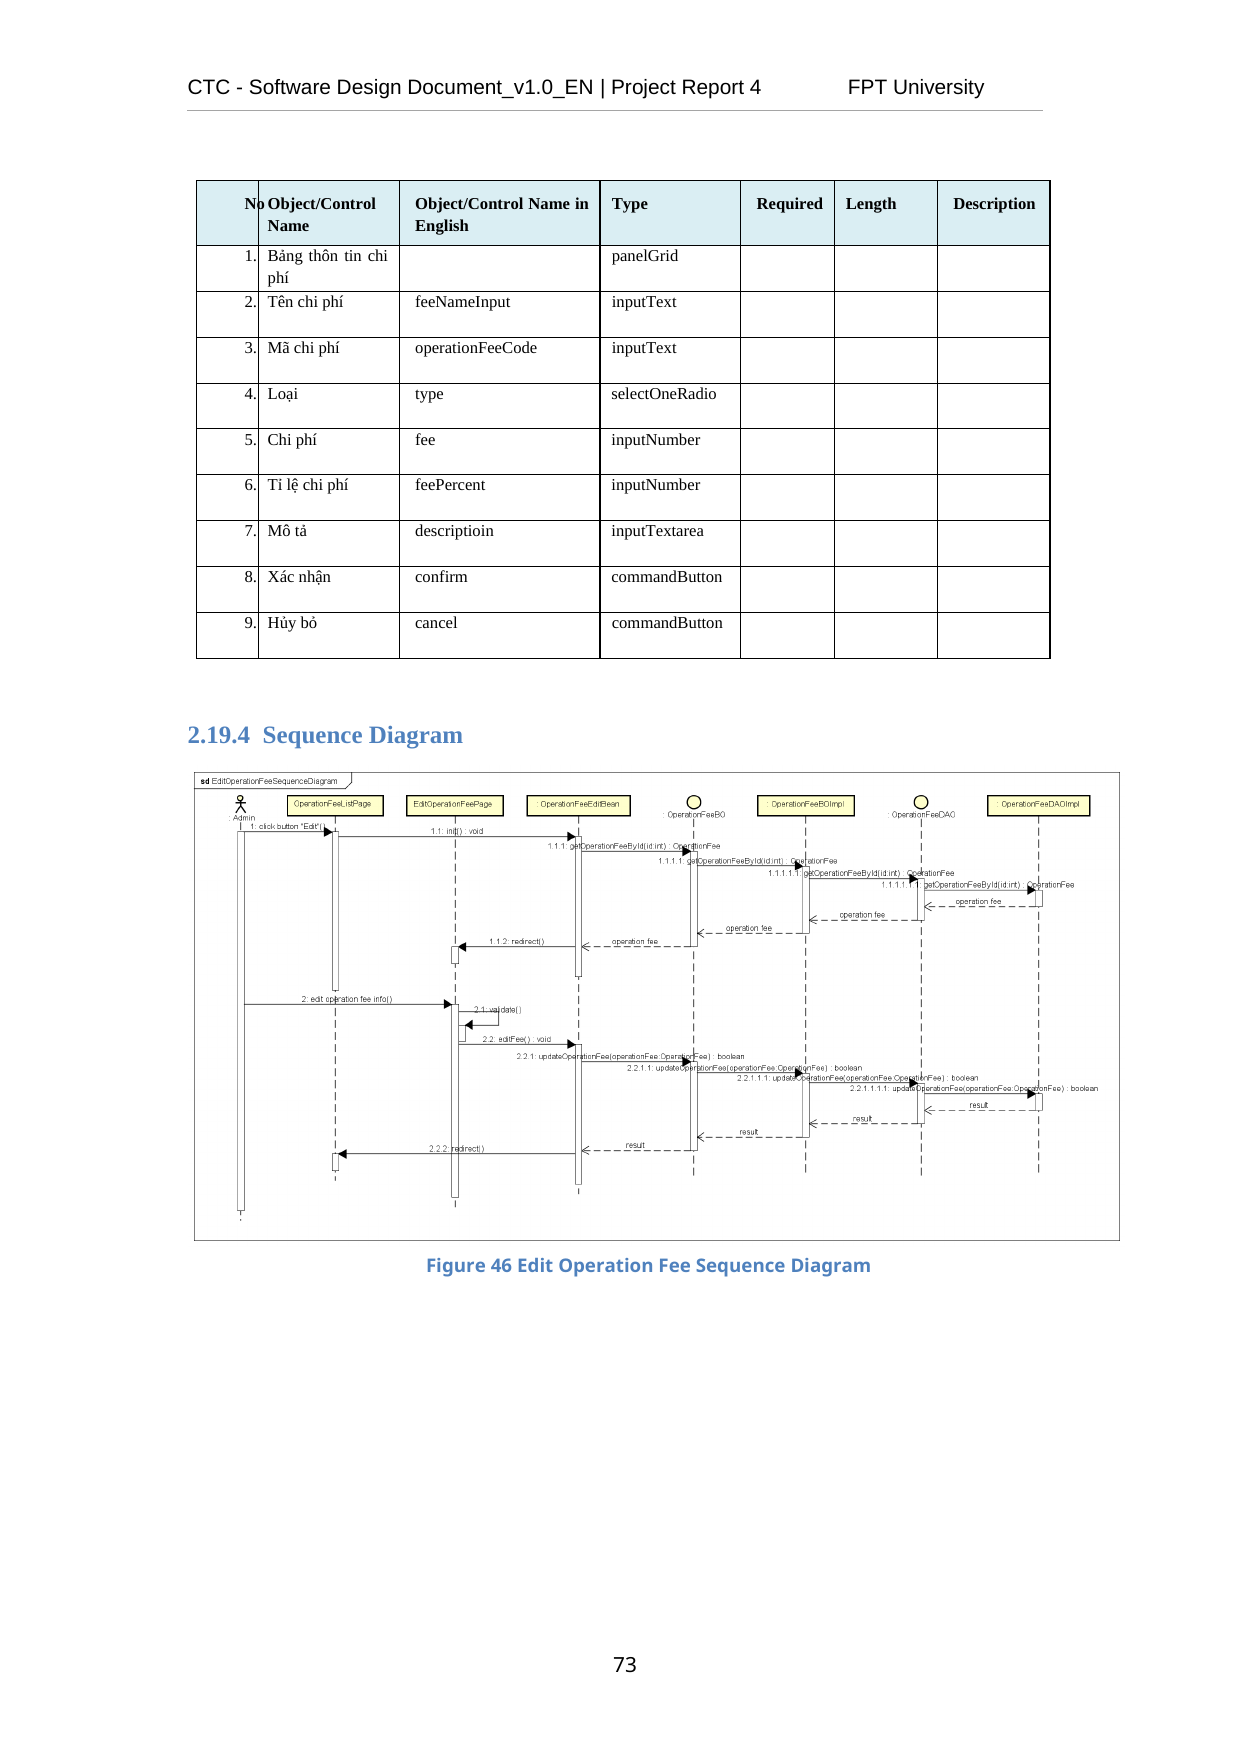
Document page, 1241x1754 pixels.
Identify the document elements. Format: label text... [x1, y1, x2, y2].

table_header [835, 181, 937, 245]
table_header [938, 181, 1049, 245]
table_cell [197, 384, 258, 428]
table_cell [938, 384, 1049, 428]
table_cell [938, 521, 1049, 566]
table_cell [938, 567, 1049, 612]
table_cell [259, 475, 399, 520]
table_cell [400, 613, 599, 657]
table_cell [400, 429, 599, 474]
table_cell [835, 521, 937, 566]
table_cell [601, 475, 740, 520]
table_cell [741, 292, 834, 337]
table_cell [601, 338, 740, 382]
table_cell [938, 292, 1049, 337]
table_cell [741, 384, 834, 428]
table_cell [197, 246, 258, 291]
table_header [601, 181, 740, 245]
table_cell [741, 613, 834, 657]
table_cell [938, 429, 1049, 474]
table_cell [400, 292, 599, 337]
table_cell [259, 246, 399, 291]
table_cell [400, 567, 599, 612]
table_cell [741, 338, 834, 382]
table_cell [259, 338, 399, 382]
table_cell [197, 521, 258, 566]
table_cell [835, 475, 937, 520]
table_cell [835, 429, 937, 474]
picture [187, 765, 1125, 1247]
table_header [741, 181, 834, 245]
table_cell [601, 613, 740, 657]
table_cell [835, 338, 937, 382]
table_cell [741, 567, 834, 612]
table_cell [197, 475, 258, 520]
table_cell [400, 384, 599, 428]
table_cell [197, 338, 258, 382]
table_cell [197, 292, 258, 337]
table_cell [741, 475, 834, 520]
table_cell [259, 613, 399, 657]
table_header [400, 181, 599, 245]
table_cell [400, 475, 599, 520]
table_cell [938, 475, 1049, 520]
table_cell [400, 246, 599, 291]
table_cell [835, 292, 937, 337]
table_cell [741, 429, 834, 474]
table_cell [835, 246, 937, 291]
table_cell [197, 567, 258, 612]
subtitle Sequence Diagram [187, 720, 1053, 749]
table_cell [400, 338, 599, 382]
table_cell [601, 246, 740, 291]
text Figure 46 Edit Operation Fee Sequence Diagram [244, 1252, 1053, 1278]
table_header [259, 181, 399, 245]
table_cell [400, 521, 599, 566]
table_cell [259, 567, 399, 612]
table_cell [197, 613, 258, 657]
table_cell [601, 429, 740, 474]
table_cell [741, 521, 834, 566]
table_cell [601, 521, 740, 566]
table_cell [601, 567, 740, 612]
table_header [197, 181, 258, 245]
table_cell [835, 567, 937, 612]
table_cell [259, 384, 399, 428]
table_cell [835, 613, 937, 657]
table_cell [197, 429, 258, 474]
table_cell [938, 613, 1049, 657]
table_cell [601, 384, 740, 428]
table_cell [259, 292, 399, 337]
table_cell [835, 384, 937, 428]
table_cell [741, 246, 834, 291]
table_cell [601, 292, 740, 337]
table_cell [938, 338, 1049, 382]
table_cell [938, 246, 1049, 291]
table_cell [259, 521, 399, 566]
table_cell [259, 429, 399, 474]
